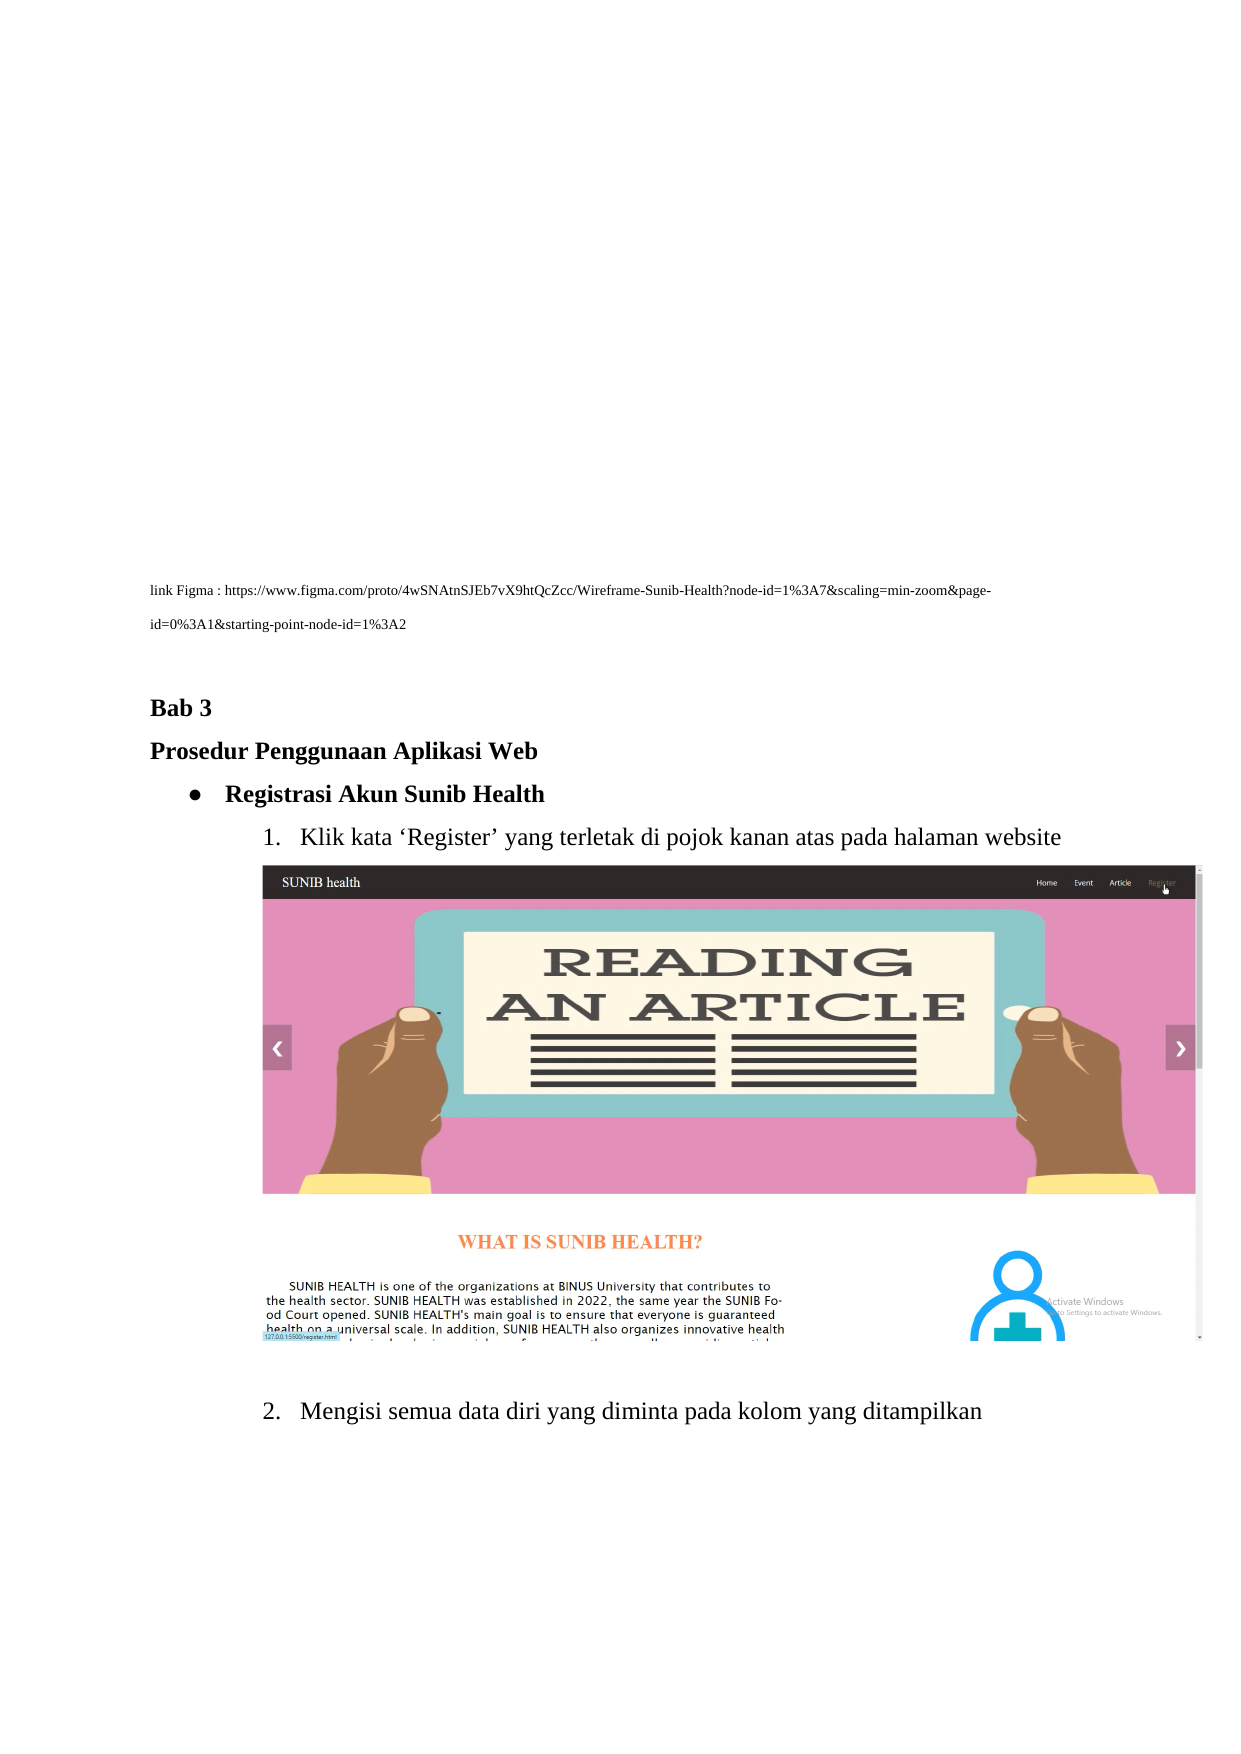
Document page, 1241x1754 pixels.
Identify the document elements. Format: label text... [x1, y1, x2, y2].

list Klik kata ‘Register’ yang terletak di pojok kanan atas pada halaman website [262, 822, 1090, 851]
list Registrasi Akun Sunib Health [187, 779, 1090, 808]
text link Figma : https://www.figma.com/proto/4wSNAtnSJEb7vX9htQcZcc/Wireframe-Sunib-Health?node-id=1%3A7&scaling=min-zoom&page-id=0%3A1&starting-point-node-id=1%3A2 [150, 581, 1090, 635]
text Prosedur Penggunaan Aplikasi Web [150, 736, 1090, 764]
picture [262, 865, 1203, 1341]
list Mengisi semua data diri yang diminta pada kolom yang ditampilkan [262, 1396, 1090, 1425]
text Bab 3 [150, 693, 1090, 721]
